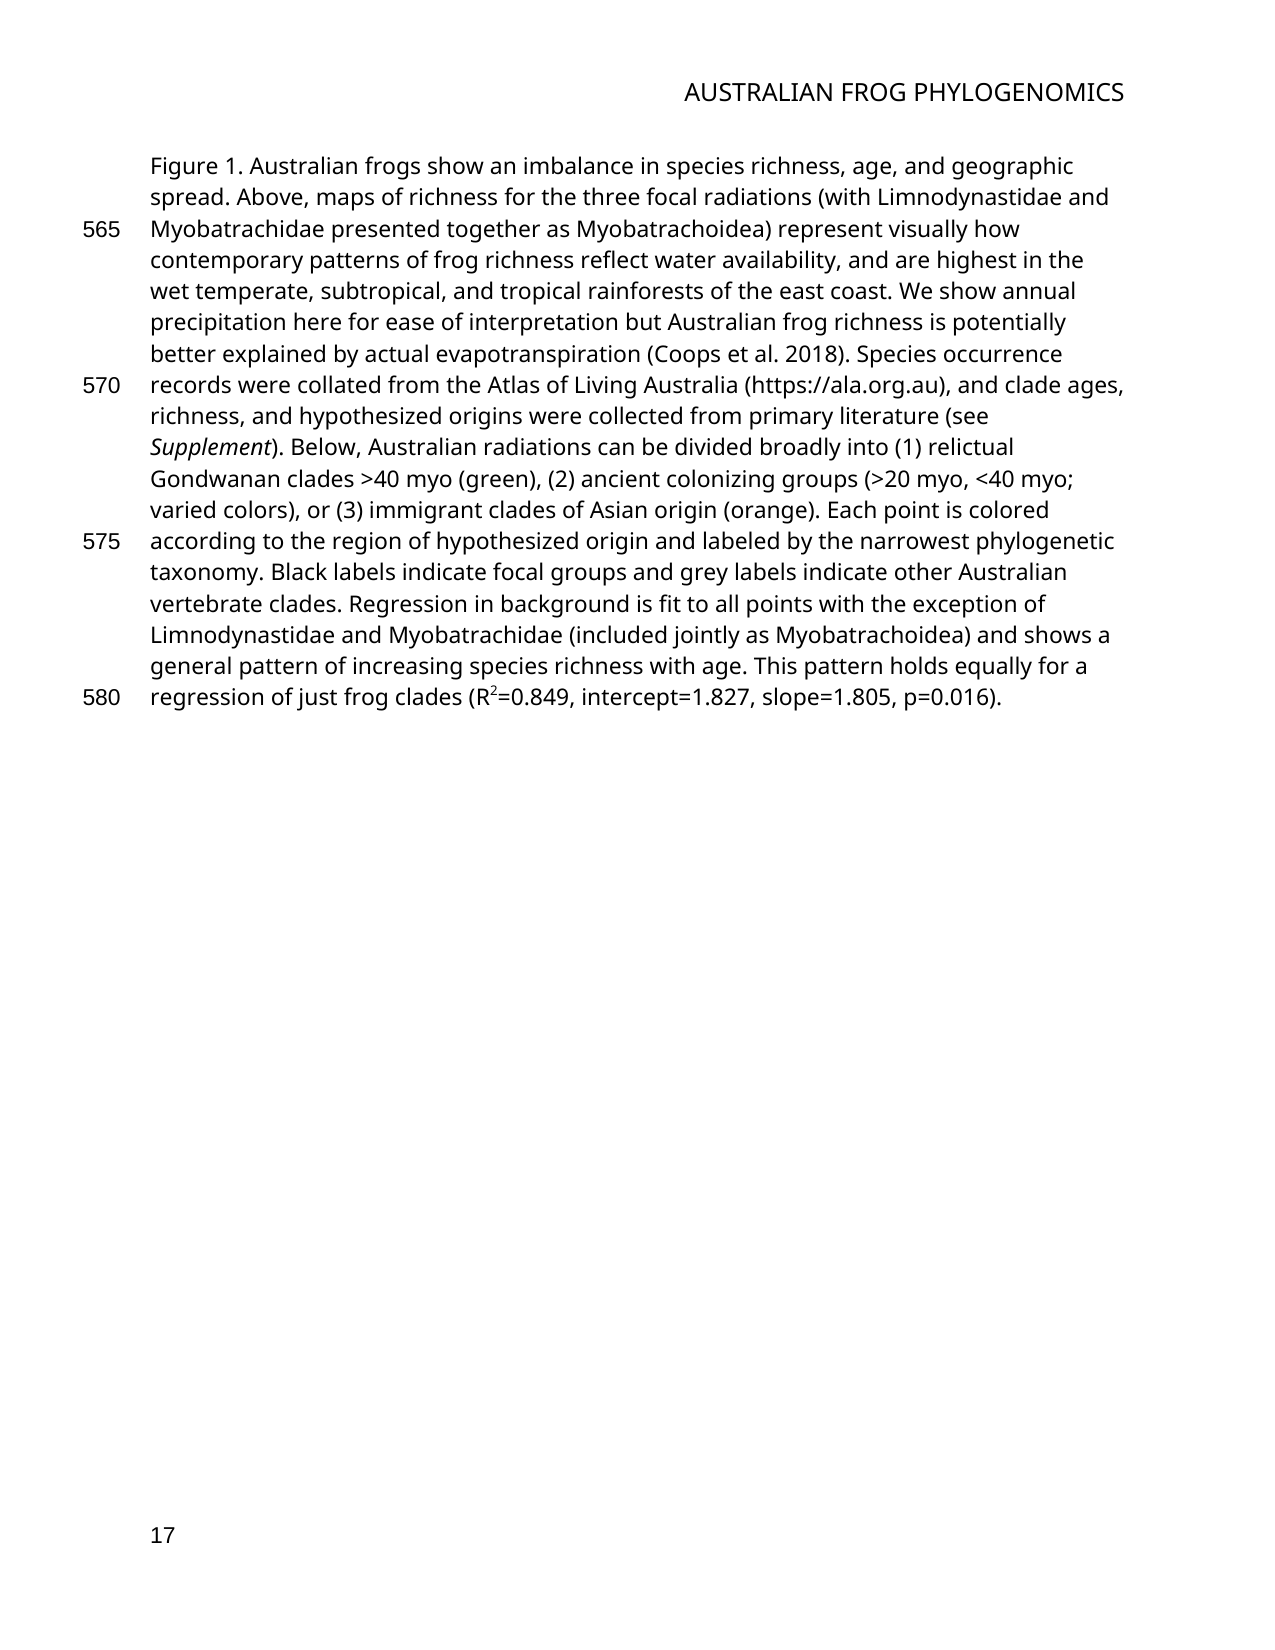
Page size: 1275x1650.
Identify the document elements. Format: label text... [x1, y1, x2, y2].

text Figure 1. Australian frogs show an imbalance in species richness, age, and geographic spread. Above, maps of richness for the three focal radiations (with Limnodynastidae and Myobatrachidae presented together as Myobatrachoidea) represent visually how contemporary patterns of frog richness reflect water availability, and are highest in the wet temperate, subtropical, and tropical rainforests of the east coast. We show annual precipitation here for ease of interpretation but Australian frog richness is potentially better explained by actual evapotranspiration (Coops et al. 2018). Species occurrence records were collated from the Atlas of Living Australia (https://ala.org.au), and clade ages, richness, and hypothesized origins were collected from primary literature (see Supplement). Below, Australian radiations can be divided broadly into (1) relictual Gondwanan clades >40 myo (green), (2) ancient colonizing groups (>20 myo, <40 myo; varied colors), or (3) immigrant clades of Asian origin (orange). Each point is colored according to the region of hypothesized origin and labeled by the narrowest phylogenetic taxonomy. Black labels indicate focal groups and grey labels indicate other Australian vertebrate clades. Regression in background is fit to all points with the exception of Limnodynastidae and Myobatrachidae (included jointly as Myobatrachoidea) and shows a general pattern of increasing species richness with age. This pattern holds equally for a regression of just frog clades (R2=0.849, intercept=1.827, slope=1.805, p=0.016). [150, 150, 1125, 712]
